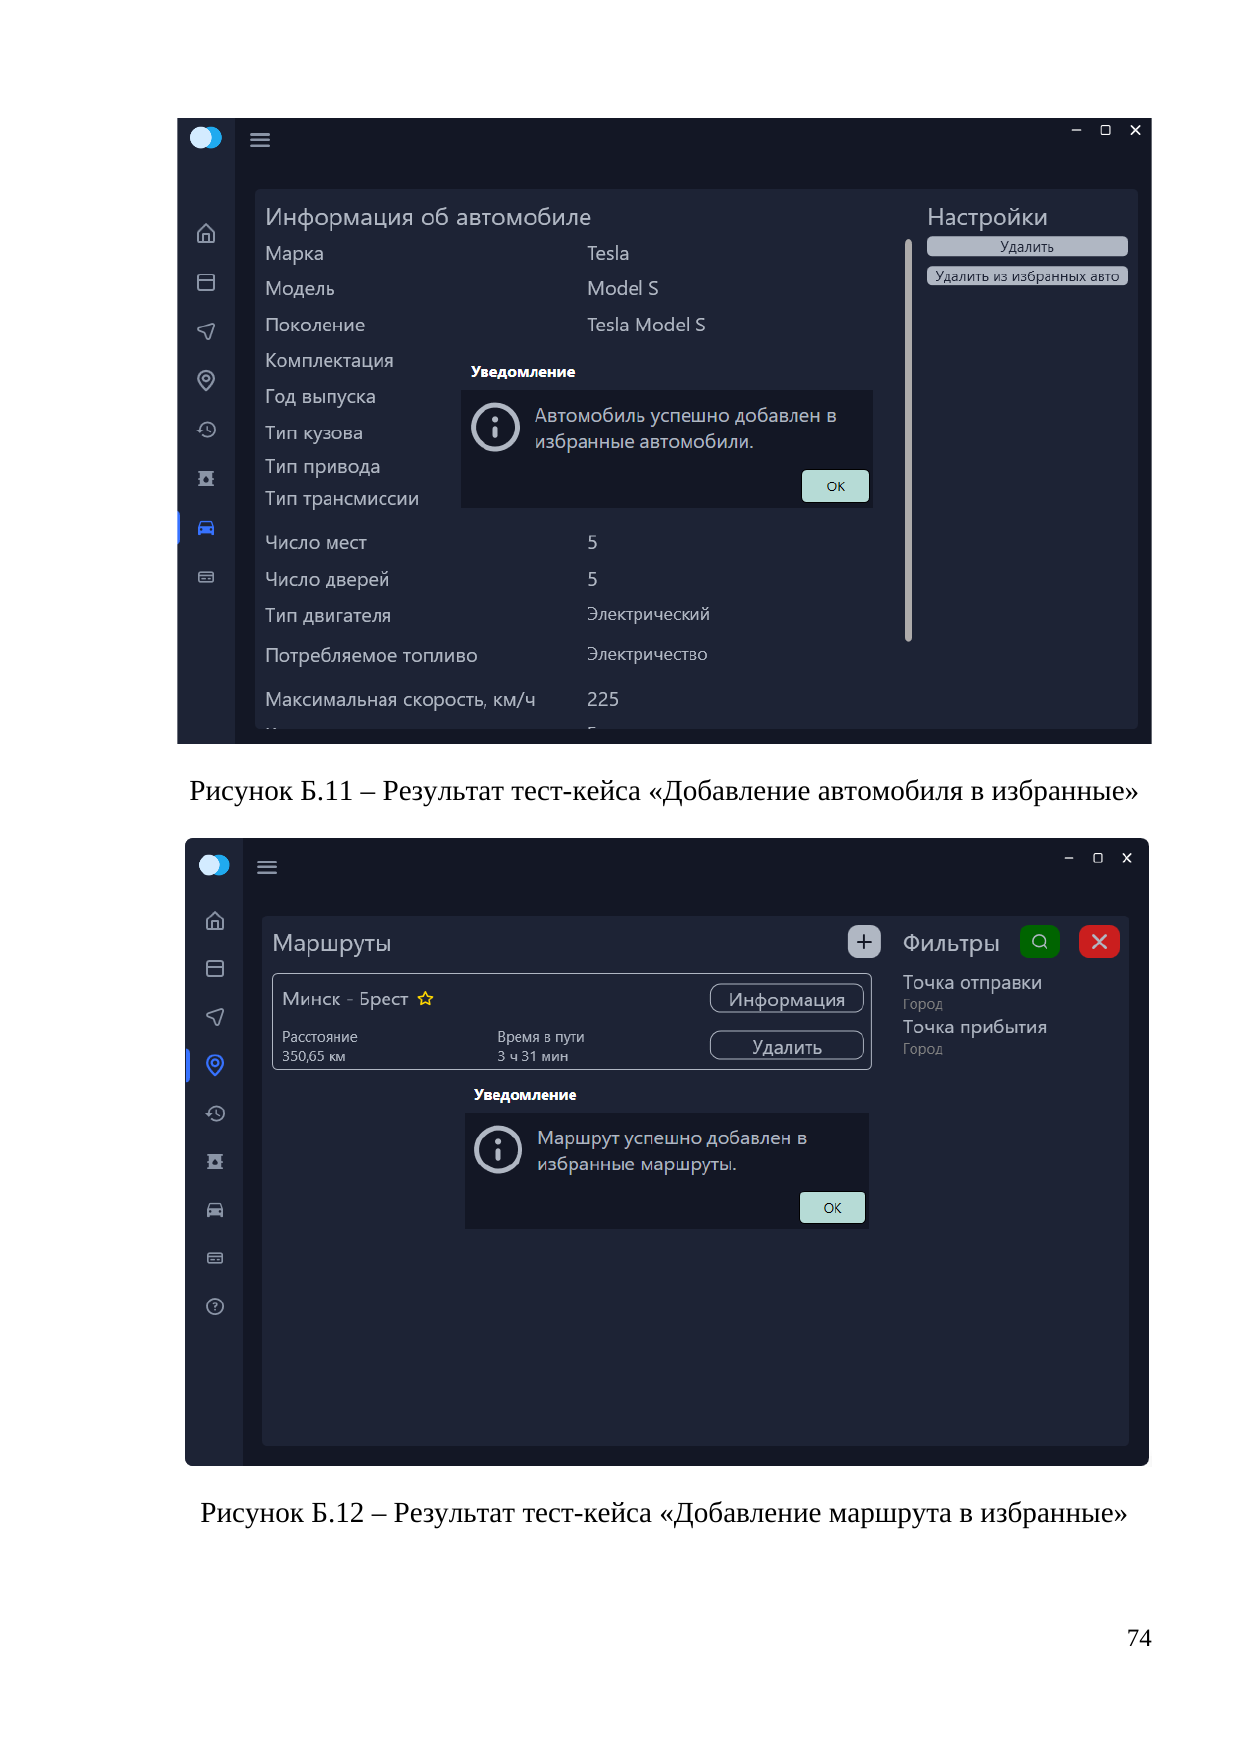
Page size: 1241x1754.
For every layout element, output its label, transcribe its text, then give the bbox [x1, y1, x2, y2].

text Рисунок Б.11 – Результат тест-кейса «Добавление автомобиля в избранные» [177, 773, 1152, 806]
picture [177, 835, 1152, 1467]
text Рисунок Б.12 – Результат тест-кейса «Добавление маршрута в избранные» [177, 1495, 1152, 1529]
picture [177, 118, 1152, 744]
